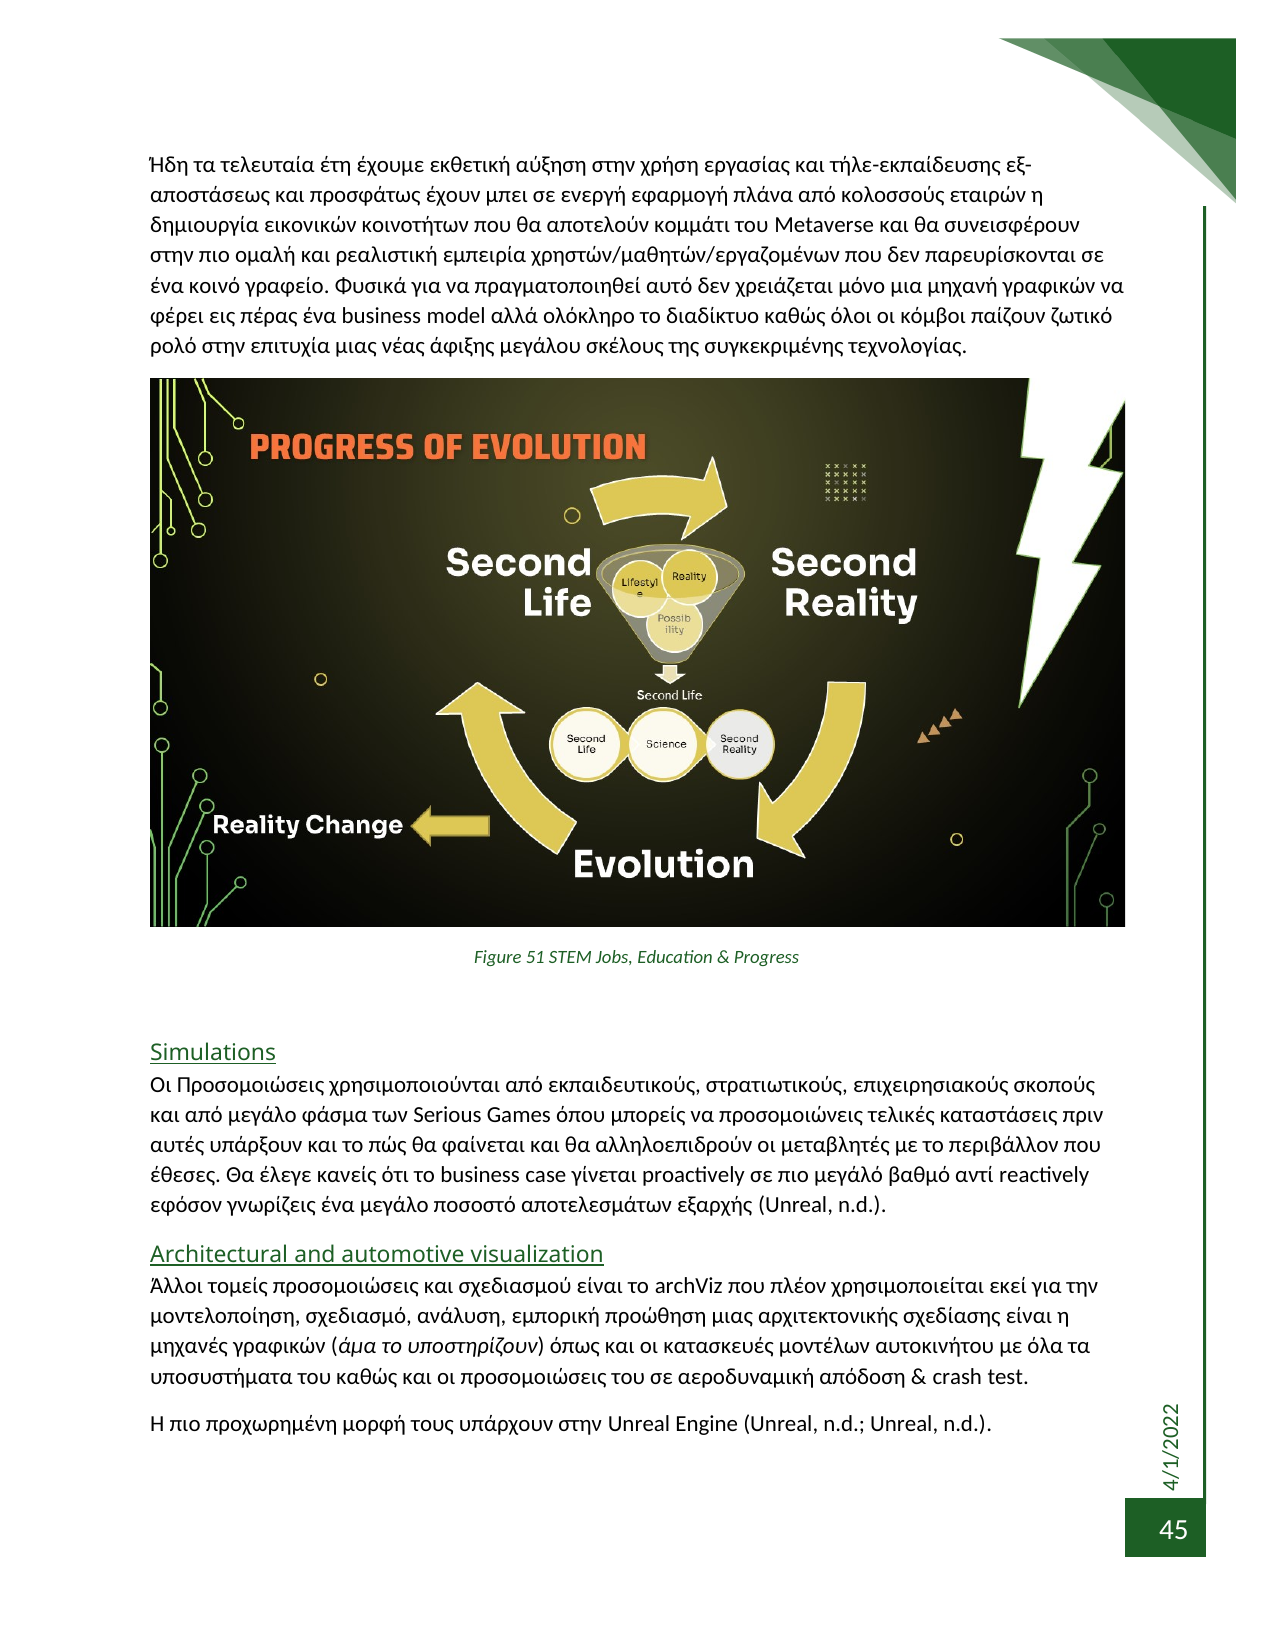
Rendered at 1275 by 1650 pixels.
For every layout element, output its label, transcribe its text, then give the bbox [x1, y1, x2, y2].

picture [997, 38, 1236, 204]
subtitle Architectural and automotive visualization [150, 1237, 1125, 1269]
text Άλλοι τομείς προσομοιώσεις και σχεδιασμού είναι το archViz που πλέον χρησιμοποιείται εκεί για την μοντελοποίηση, σχεδιασμό, ανάλυση, εμπορική προώθηση μιας αρχιτεκτονικής σχεδίασης είναι η μηχανές γραφικών (άμα το υποστηρίζουν) όπως και οι κατασκευές μοντέλων αυτοκινήτου με όλα τα υποσυστήματα του καθώς και οι προσομοιώσεις του σε αεροδυναμική απόδοση & crash test. [150, 1271, 1125, 1390]
text Ήδη τα τελευταία έτη έχουμε εκθετική αύξηση στην χρήση εργασίας και τήλε-εκπαίδευσης εξ-αποστάσεως και προσφάτως έχουν μπει σε ενεργή εφαρμογή πλάνα από κολοσσούς εταιρών η δημιουργία εικονικών κοινοτήτων που θα αποτελούν κομμάτι του Metaverse και θα συνεισφέρουν στην πιο ομαλή και ρεαλιστική εμπειρία χρηστών/μαθητών/εργαζομένων που δεν παρευρίσκονται σε ένα κοινό γραφείο. Φυσικά για να πραγματοποιηθεί αυτό δεν χρειάζεται μόνο μια μηχανή γραφικών να φέρει εις πέρας ένα business model αλλά ολόκληρο το διαδίκτυο καθώς όλοι οι κόμβοι παίζουν ζωτικό ρολό στην επιτυχία μιας νέας άφιξης μεγάλου σκέλους της συγκεκριμένης τεχνολογίας. [150, 150, 1125, 359]
text Η πιο προχωρημένη μορφή τους υπάρχουν στην Unreal Engine . [150, 1409, 1125, 1437]
text Οι Προσομοιώσεις χρησιμοποιούνται από εκπαιδευτικούς, στρατιωτικούς, επιχειρησιακούς σκοπούς και από μεγάλο φάσμα των Serious Games όπου μπορείς να προσομοιώνεις τελικές καταστάσεις πριν αυτές υπάρξουν και το πώς θα φαίνεται και θα αλληλοεπιδρούν οι μεταβλητές με το περιβάλλον που έθεσες. Θα έλεγε κανείς ότι το business case γίνεται proactively σε πιο μεγάλό βαθμό αντί reactively εφόσον γνωρίζεις ένα μεγάλο ποσοστό αποτελεσμάτων εξαρχής . [150, 1070, 1125, 1219]
picture [150, 378, 1125, 927]
text Figure 52 STEM Jobs, Education & Progress [150, 945, 1125, 968]
subtitle Simulations [150, 1036, 1125, 1067]
